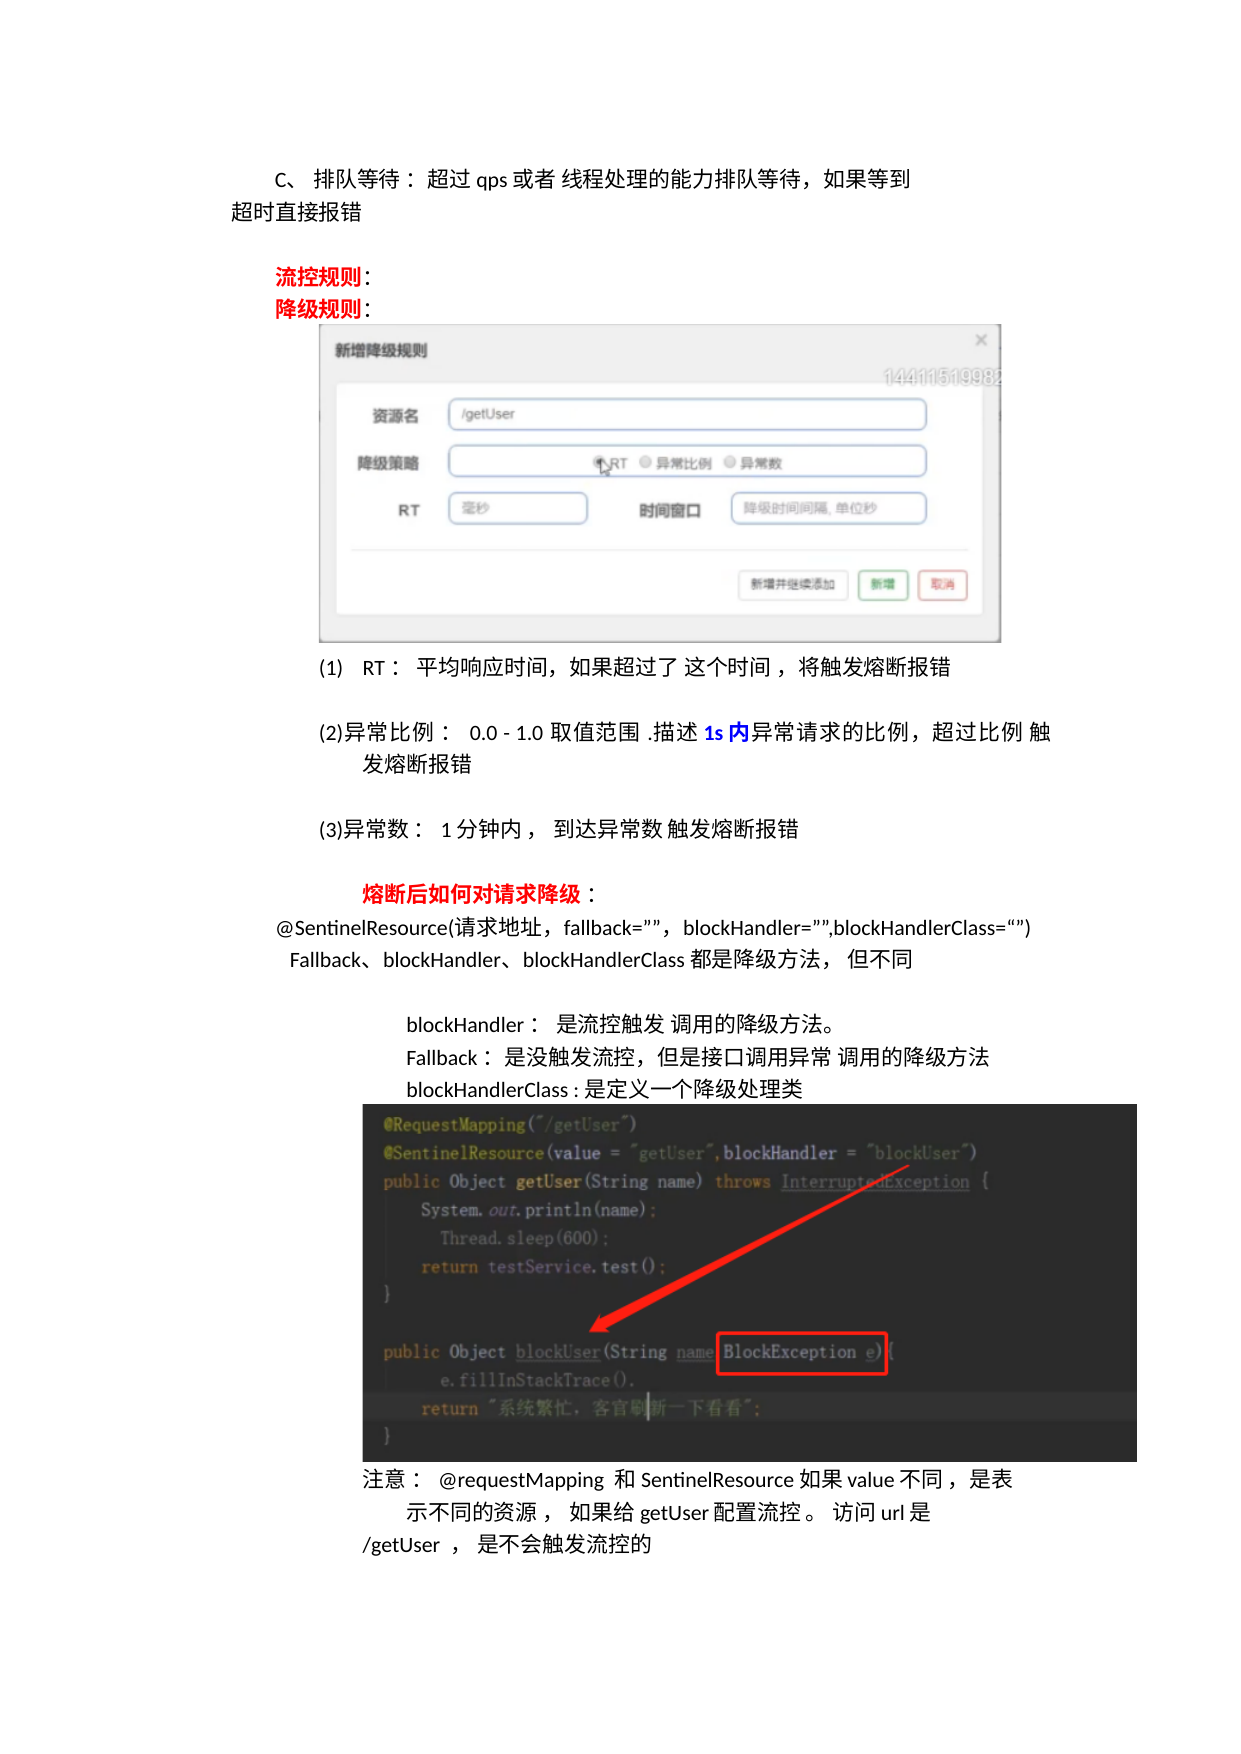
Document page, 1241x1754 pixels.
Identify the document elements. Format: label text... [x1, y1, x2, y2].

picture [362, 1104, 1137, 1462]
list 流控规则： [231, 259, 1053, 292]
list 注意 ： @requestMapping 和 SentinelResource 如果value不同 ，是表 示不同的资源 ， 如果给 getUser配置流控 。 访问url是 /getUser ， 是不会触发流控的 [319, 1462, 1053, 1559]
list blockHandlerClass : 是定义一个降级处理类 [362, 1072, 1053, 1104]
list 降级规则： [231, 292, 1053, 324]
list (3)异常数 ： 1分钟内 ， 到达异常数 触发熔断报错 [275, 812, 1053, 844]
list blockHandler ： 是流控触发 调用的降级方法。 [362, 1007, 1053, 1039]
list RT ： 平均响应时间，如果超过了 这个时间 ，将触发熔断报错 [319, 649, 1053, 682]
list 熔断后如何对请求降级 ： [319, 877, 1053, 909]
list (2)异常比例 ： 0.0 - 1.0 取值范围 .描述1s内异常请求的比例，超过比例 触 发熔断报错 [187, 714, 1053, 779]
list Fallback、blockHandler、blockHandlerClass 都是降级方法， 但不同 [187, 942, 1053, 974]
list Fallback ：是没触发流控，但是接口调用异常 调用的降级方法 [362, 1039, 1053, 1072]
list 排队等待 ：超过 qps 或者 线程处理的能力排队等待，如果等到 超时直接报错 [187, 162, 1053, 227]
picture [318, 324, 1002, 643]
list @SentinelResource(请求地址，fallback=””，blockHandler=””,blockHandlerClass=“”) [231, 909, 1053, 942]
